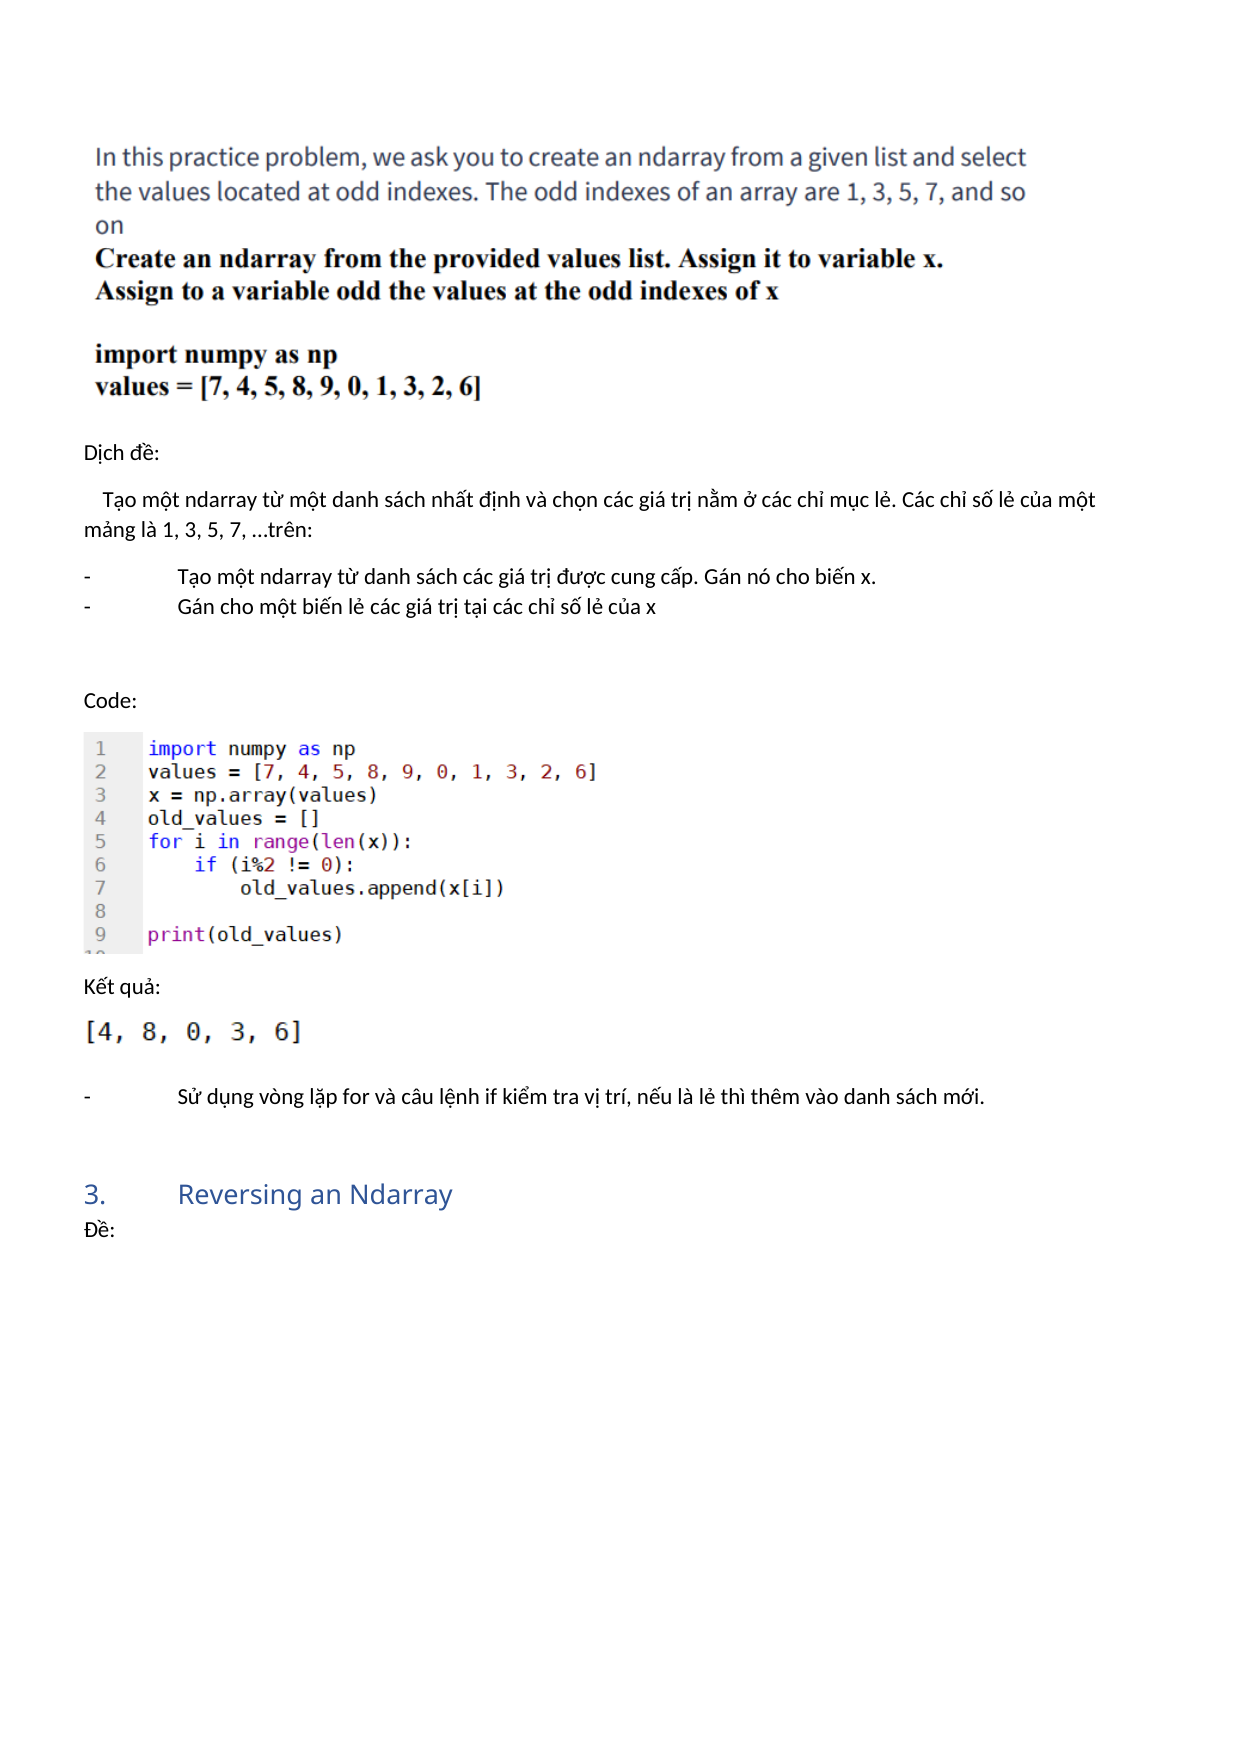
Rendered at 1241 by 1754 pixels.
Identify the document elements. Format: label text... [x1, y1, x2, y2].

list Sử dụng vòng lặp for và câu lệnh if kiểm tra vị trí, nếu là lẻ thì thêm vào danh sách mới. [83, 1082, 1152, 1110]
text Code: [83, 686, 1152, 714]
picture [83, 1018, 1058, 1063]
text Đề: [83, 1215, 1152, 1243]
picture [83, 118, 1058, 419]
text Tạo một ndarray từ một danh sách nhất định và chọn các giá trị nằm ở các chỉ mục lẻ. Các chỉ số lẻ của một mảng là 1, 3, 5, 7, …trên: [83, 485, 1152, 543]
list Gán cho một biến lẻ ​​các giá trị tại các chỉ số lẻ của x [83, 592, 1152, 620]
subtitle Reversing an Ndarray [83, 1176, 1152, 1212]
text Kết quả: [83, 972, 1152, 1000]
list Tạo một ndarray từ danh sách các giá trị được cung cấp. Gán nó cho biến x. [83, 562, 1152, 590]
text Dịch đề: [83, 438, 1152, 466]
picture [83, 732, 1058, 954]
